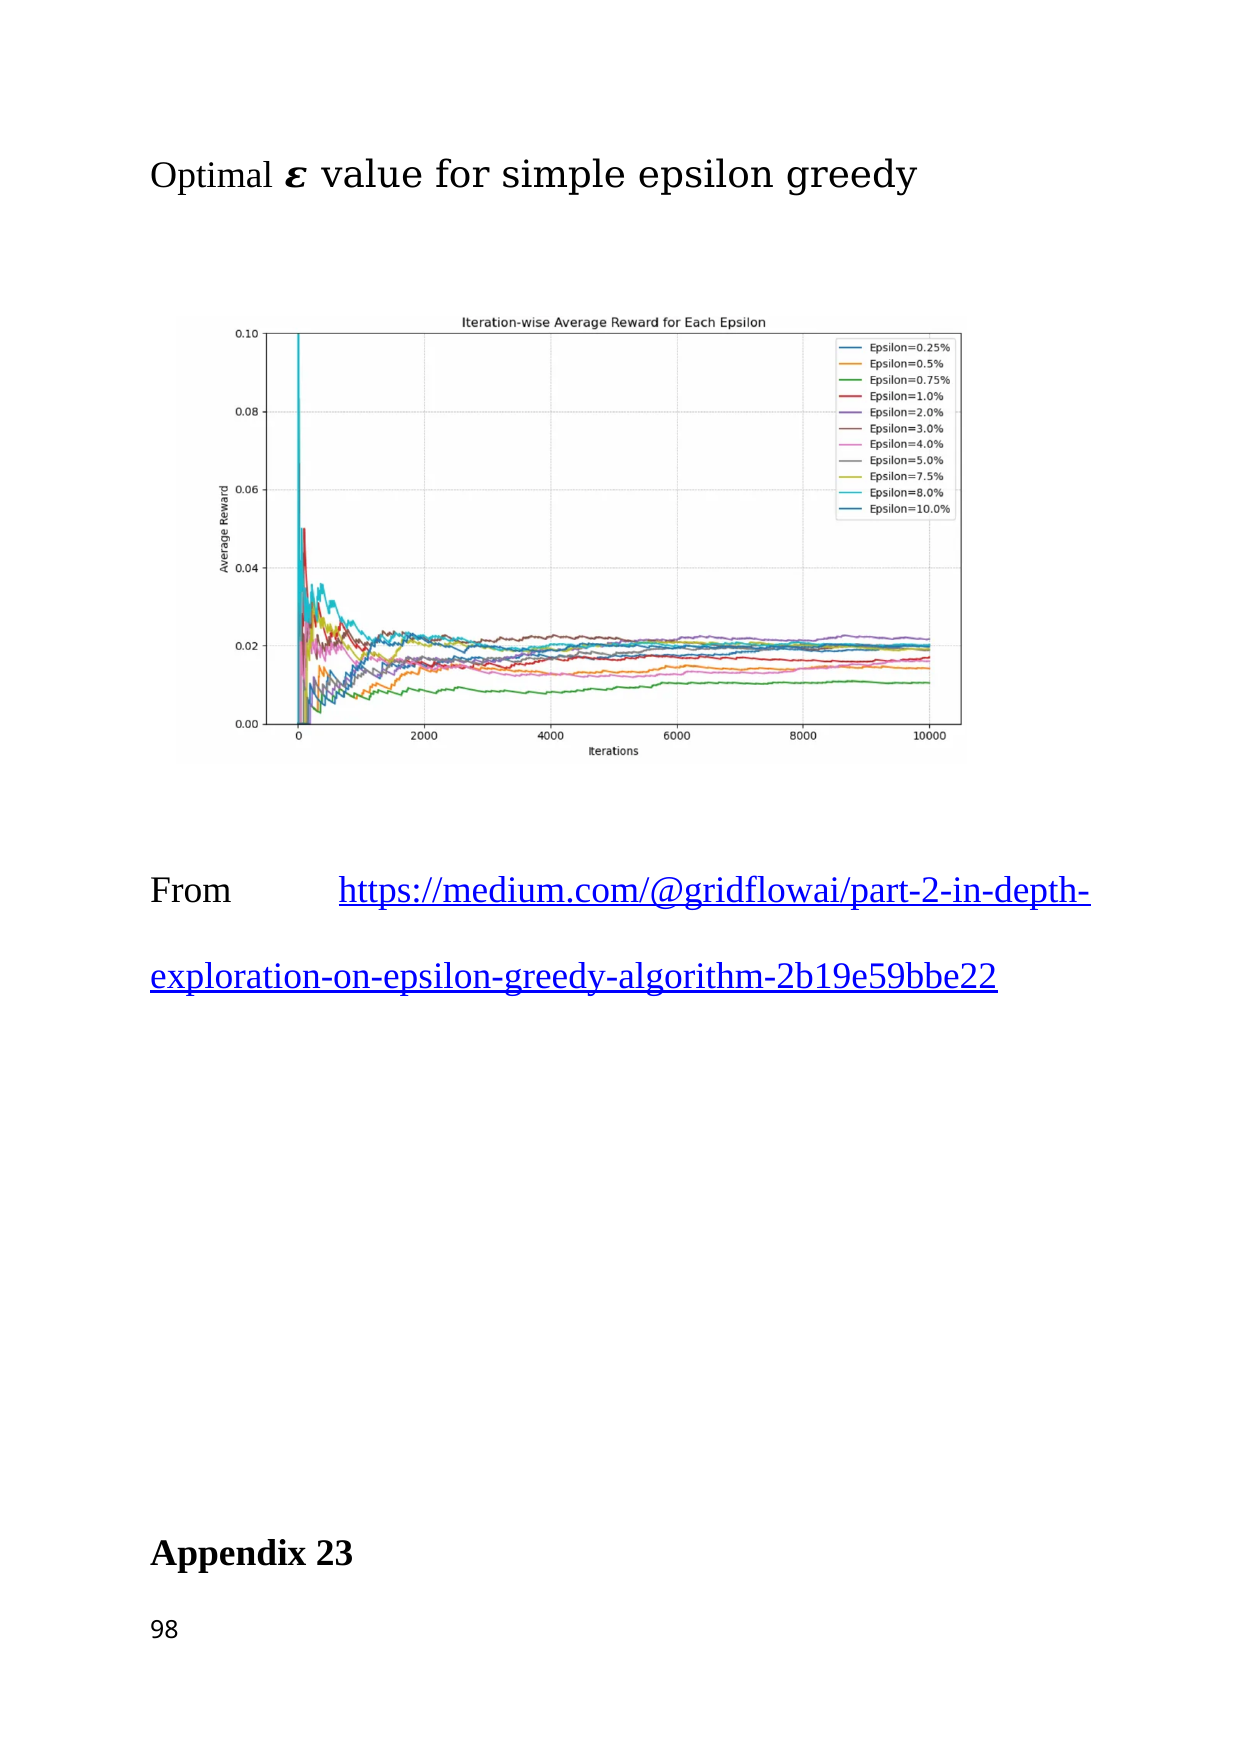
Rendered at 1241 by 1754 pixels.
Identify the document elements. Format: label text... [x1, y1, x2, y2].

text Optimal 𝜺 value for simple epsilon greedy [150, 150, 1090, 195]
picture [150, 269, 1091, 809]
text From https://medium.com/@gridflowai/part-2-in-depth-exploration-on-epsilon-greedy-algorithm-2b19e59bbe22 [150, 867, 1090, 996]
text Appendix 23 [150, 1530, 1090, 1573]
